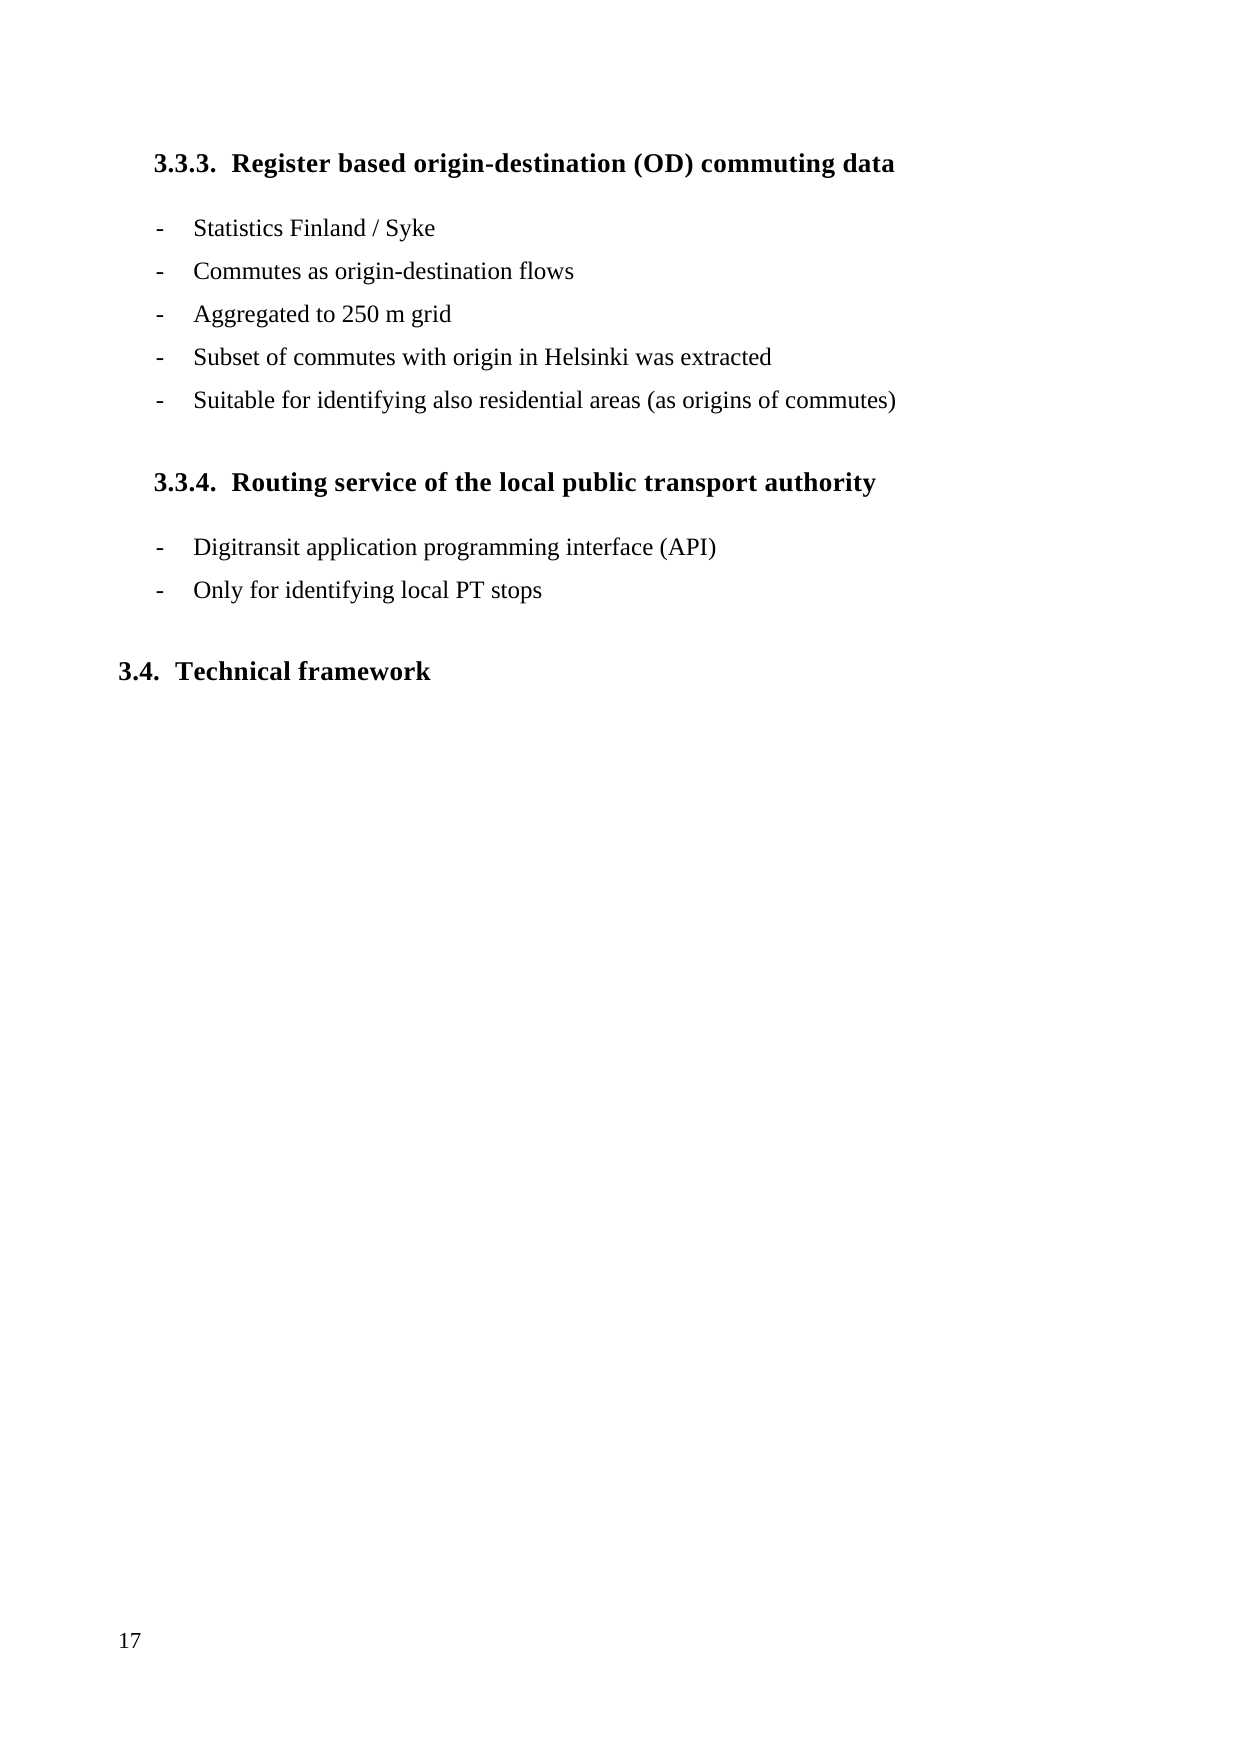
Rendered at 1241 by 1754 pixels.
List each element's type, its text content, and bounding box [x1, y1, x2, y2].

list Digitransit application programming interface (API) [156, 532, 1122, 560]
list Statistics Finland / Syke [156, 213, 1122, 242]
list Suitable for identifying also residential areas (as origins of commutes) [156, 386, 1122, 414]
list Aggregated to 250 m grid [156, 299, 1122, 328]
subtitle Routing service of the local public transport authority [118, 466, 1122, 497]
subtitle Register based origin-destination (OD) commuting data [118, 148, 1122, 179]
list Subset of commutes with origin in Helsinki was extracted [156, 342, 1122, 371]
list Commutes as origin-destination flows [156, 256, 1122, 285]
list Only for identifying local PT stops [156, 575, 1122, 603]
subtitle Technical framework [118, 655, 1122, 686]
